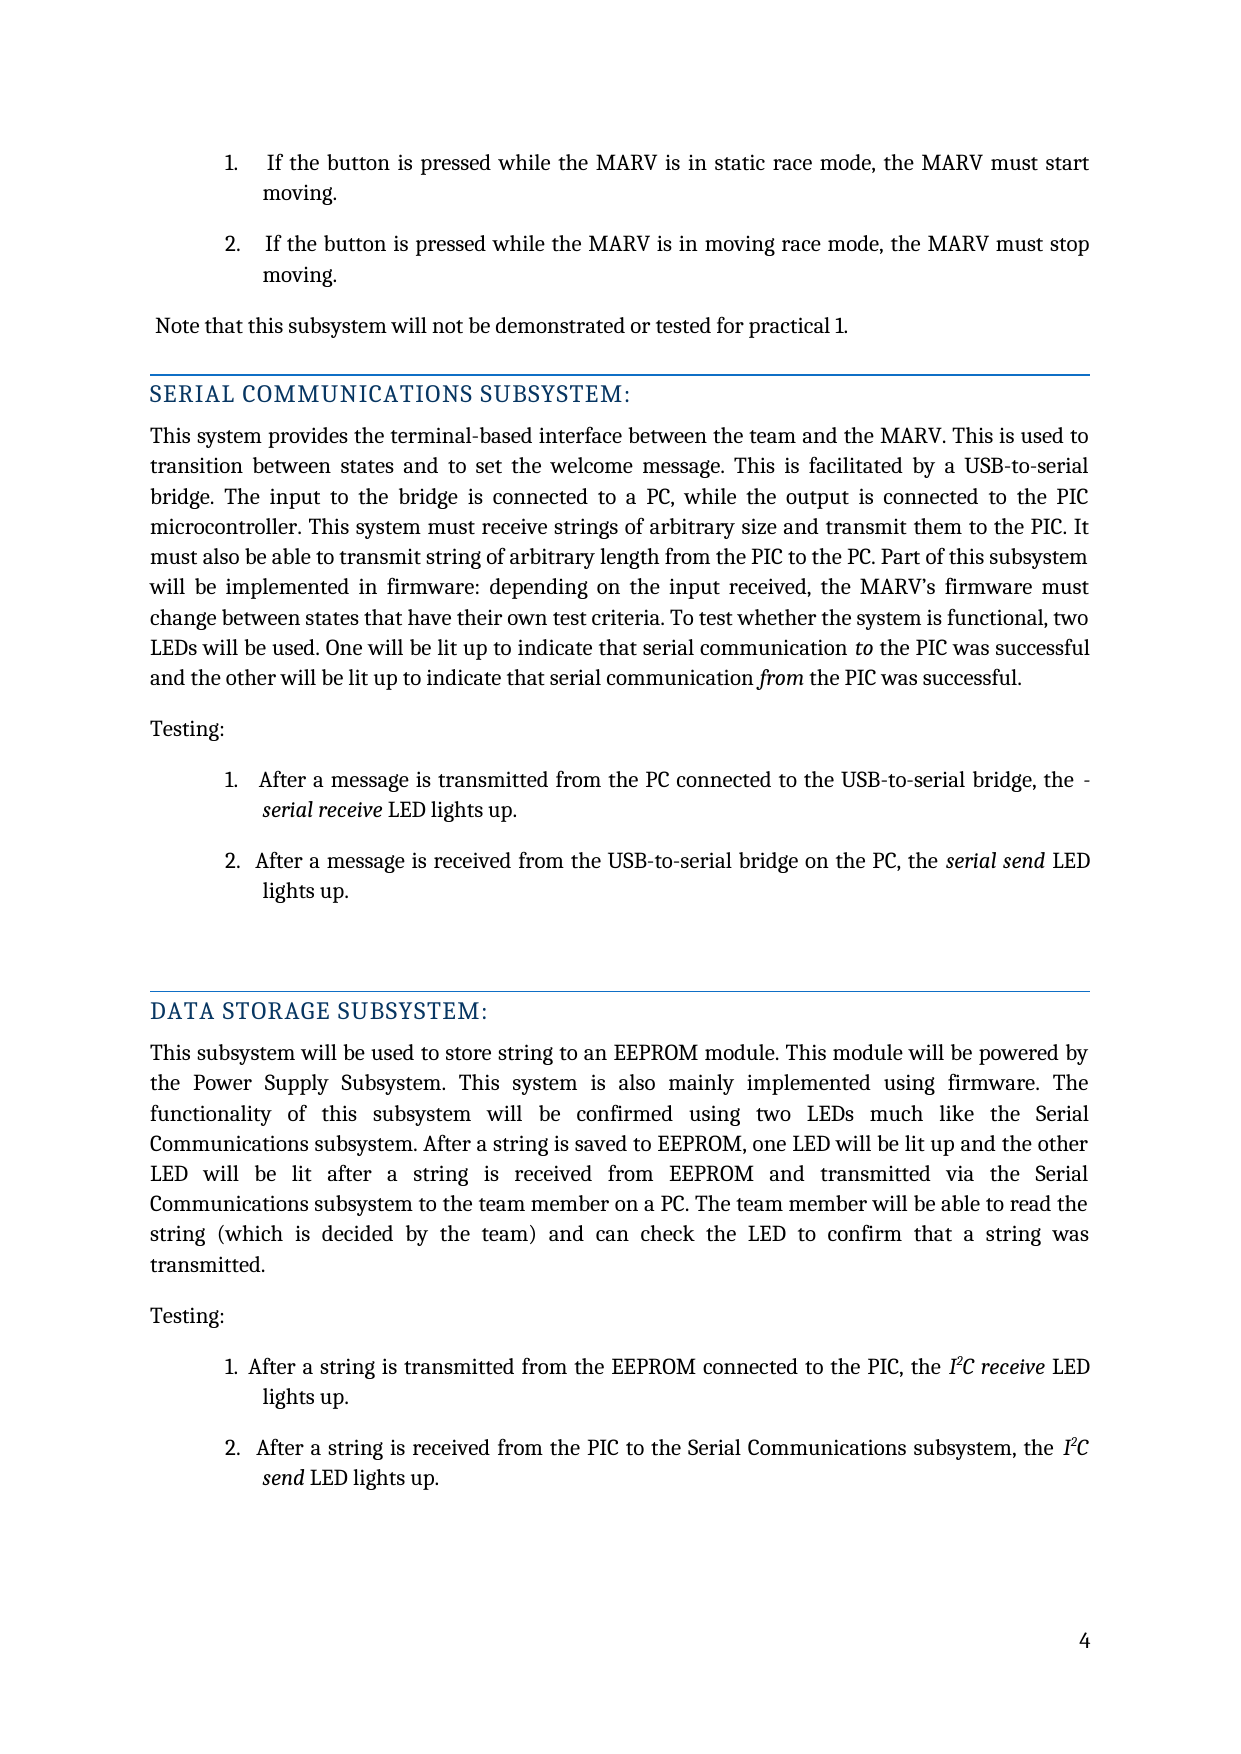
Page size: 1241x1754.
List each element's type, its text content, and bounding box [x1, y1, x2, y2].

text 2. If the button is pressed while the MARV is in moving race mode, the MARV must stop moving. [225, 231, 1090, 288]
text 1. If the button is pressed while the MARV is in static race mode, the MARV must start moving. [225, 150, 1090, 207]
subtitle Data Storage Subsystem: [150, 992, 1090, 1025]
subtitle Serial Communications Subsystem: [150, 376, 1090, 408]
text Testing: [150, 716, 1090, 742]
text Testing: [150, 1302, 1090, 1329]
text Note that this subsystem will not be demonstrated or tested for practical 1. [150, 312, 1090, 339]
text This subsystem will be used to store string to an EEPROM module. This module will be powered by the Power Supply Subsystem. This system is also mainly implemented using firmware. The functionality of this subsystem will be confirmed using two LEDs much like the Serial Communications subsystem. After a string is saved to EEPROM, one LED will be lit up and the other LED will be lit after a string is received from EEPROM and transmitted via the Serial Communications subsystem to the team member on a PC. The team member will be able to read the string (which is decided by the team) and can check the LED to confirm that a string was transmitted. [150, 1040, 1090, 1278]
text This system provides the terminal-based interface between the team and the MARV. This is used to transition between states and to set the welcome message. This is facilitated by a USB-to-serial bridge. The input to the bridge is connected to a PC, while the output is connected to the PIC microcontroller. This system must receive strings of arbitrary size and transmit them to the PIC. It must also be able to transmit string of arbitrary length from the PIC to the PC. Part of this subsystem will be implemented in firmware: depending on the input received, the MARV’s firmware must change between states that have their own test criteria. To test whether the system is functional, two LEDs will be used. One will be lit up to indicate that serial communication to the PIC was successful and the other will be lit up to indicate that serial communication ­from the PIC was successful. [150, 423, 1090, 691]
text 1. After a string is transmitted from the EEPROM connected to the PIC, the I2C receive LED lights up. [225, 1353, 1090, 1410]
text 1. After a message is transmitted from the PC connected to the USB-to-serial bridge, the ­serial receive LED lights up. [225, 767, 1090, 823]
text 2. After a string is received from the PIC to the Serial Communications subsystem, the I2C send LED lights up. [225, 1435, 1090, 1491]
text 2. After a message is received from the USB-to-serial bridge on the PC, the serial send LED lights up. [225, 848, 1090, 905]
